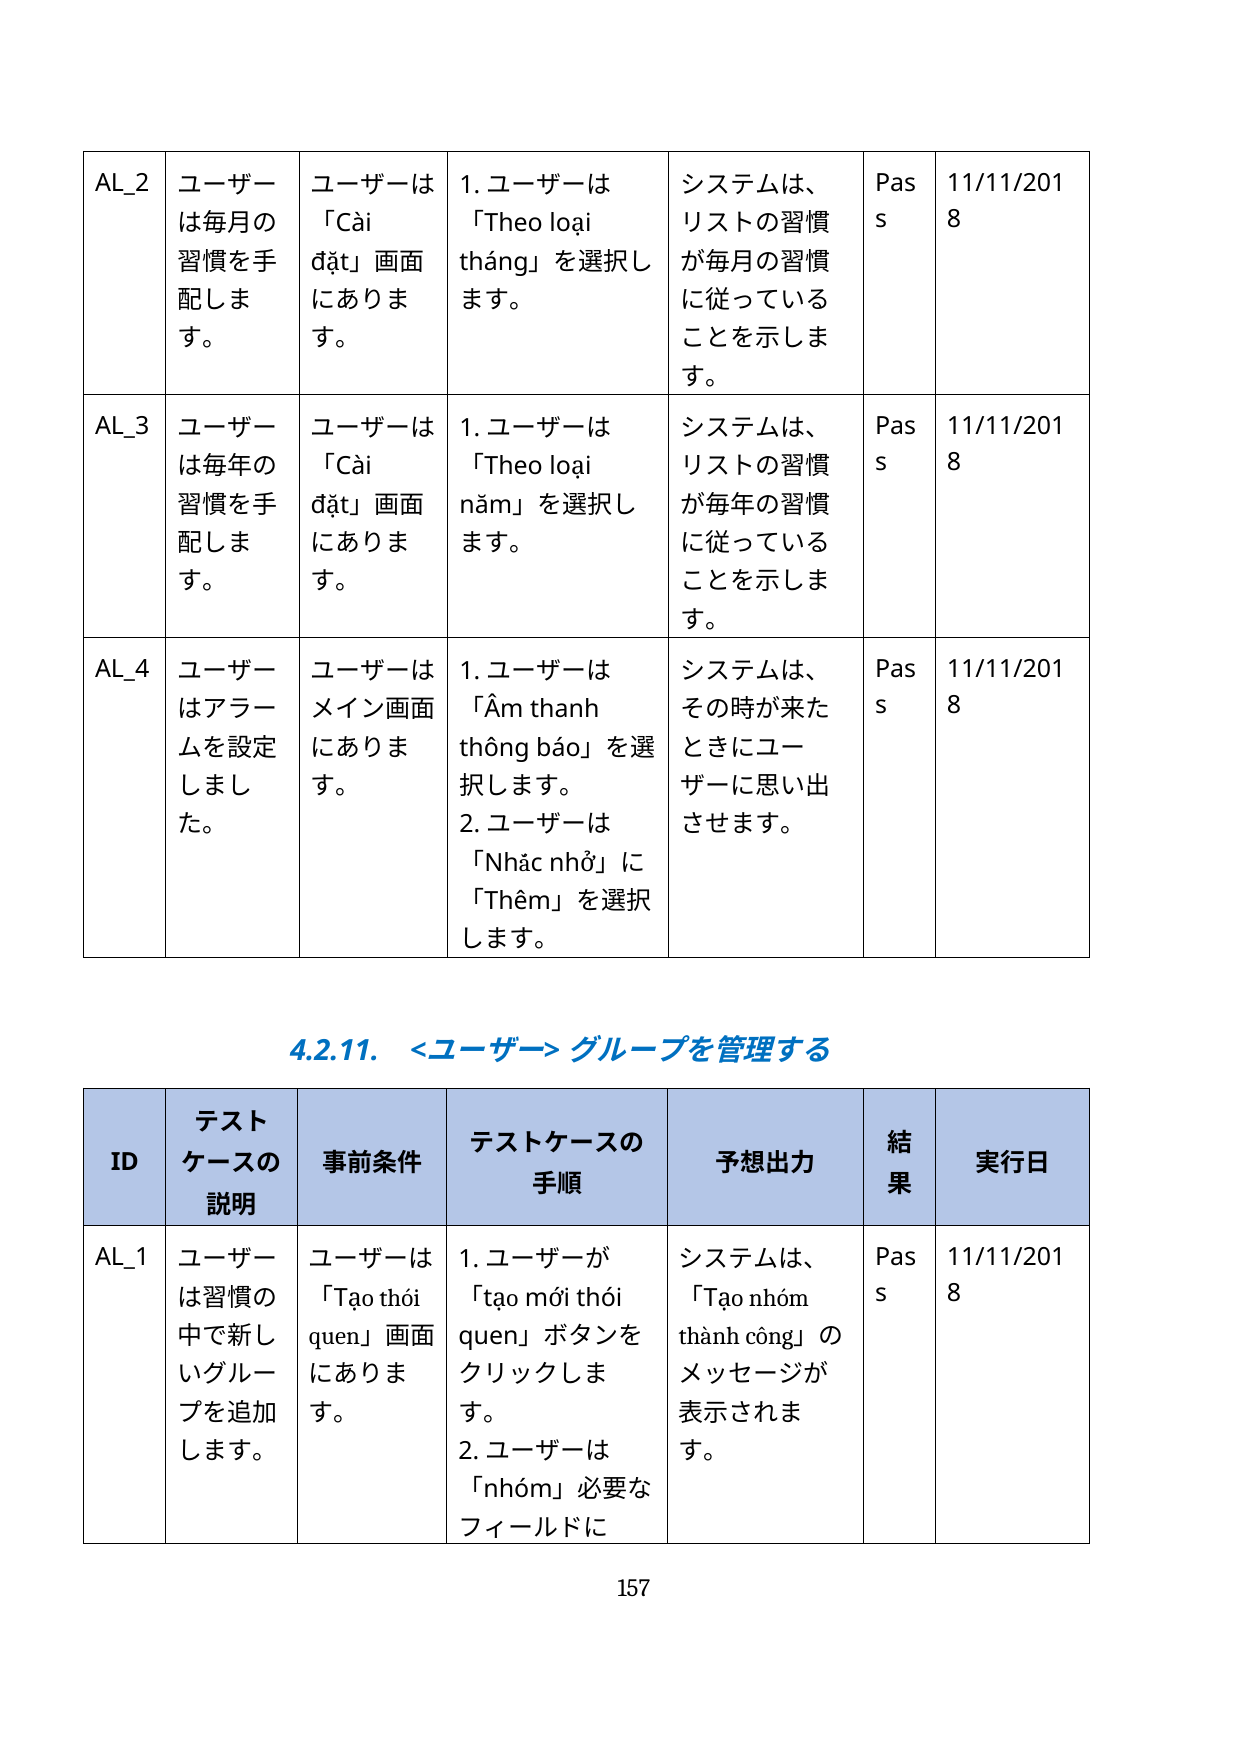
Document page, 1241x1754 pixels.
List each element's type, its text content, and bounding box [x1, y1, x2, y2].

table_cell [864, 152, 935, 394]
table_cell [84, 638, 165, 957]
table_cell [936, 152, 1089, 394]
list <ユーザー> グループを管理する [290, 1026, 1090, 1069]
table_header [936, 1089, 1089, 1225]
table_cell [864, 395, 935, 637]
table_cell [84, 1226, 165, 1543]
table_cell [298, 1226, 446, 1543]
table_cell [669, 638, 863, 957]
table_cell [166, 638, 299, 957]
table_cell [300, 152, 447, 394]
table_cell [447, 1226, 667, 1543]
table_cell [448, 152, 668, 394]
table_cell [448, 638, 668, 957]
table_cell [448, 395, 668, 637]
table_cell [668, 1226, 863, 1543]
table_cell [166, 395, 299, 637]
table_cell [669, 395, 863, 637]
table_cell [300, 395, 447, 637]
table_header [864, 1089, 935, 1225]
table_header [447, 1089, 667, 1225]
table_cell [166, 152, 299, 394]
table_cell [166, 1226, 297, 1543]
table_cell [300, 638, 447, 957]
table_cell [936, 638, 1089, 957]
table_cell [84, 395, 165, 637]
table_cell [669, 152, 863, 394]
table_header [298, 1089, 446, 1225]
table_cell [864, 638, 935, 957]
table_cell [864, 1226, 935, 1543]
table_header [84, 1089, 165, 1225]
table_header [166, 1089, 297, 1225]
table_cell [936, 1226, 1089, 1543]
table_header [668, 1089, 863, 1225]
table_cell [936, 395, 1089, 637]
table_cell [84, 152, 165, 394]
